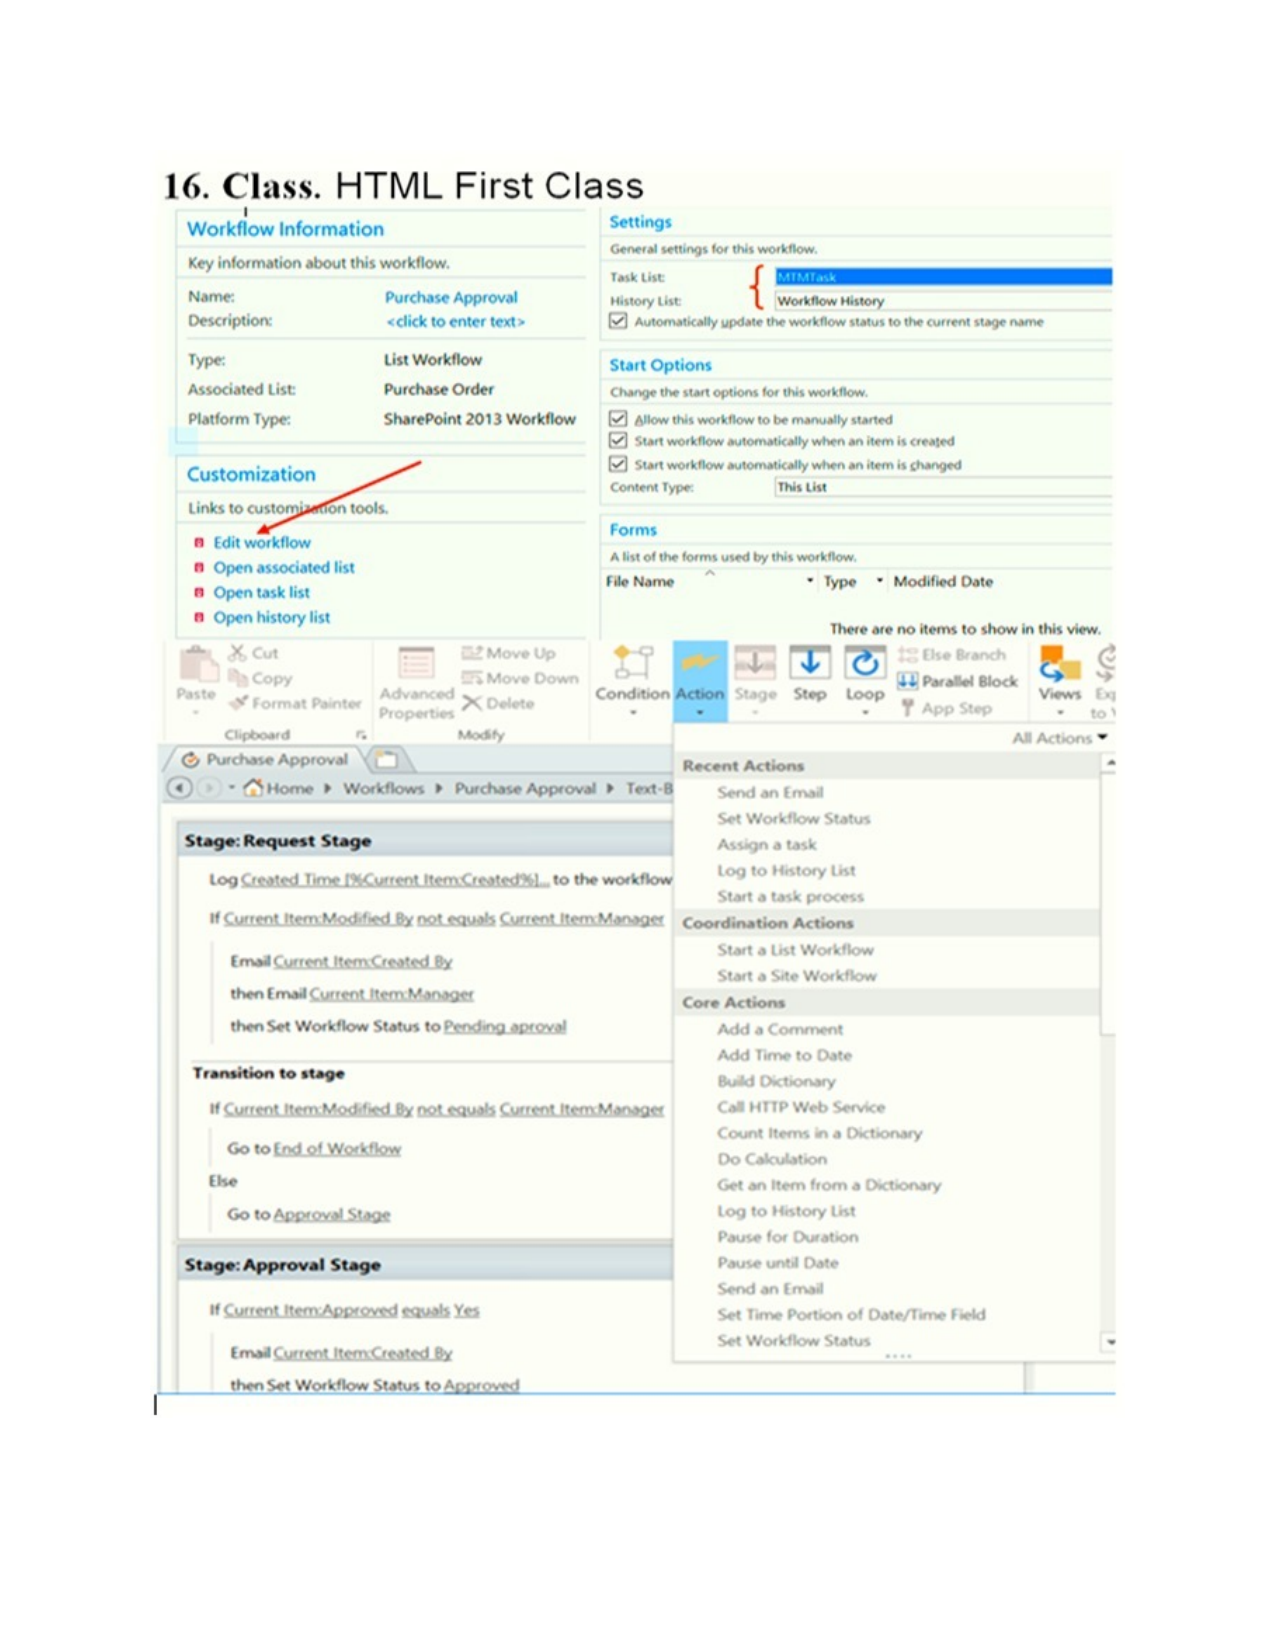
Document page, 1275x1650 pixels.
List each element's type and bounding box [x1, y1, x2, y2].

picture [150, 150, 1125, 1418]
